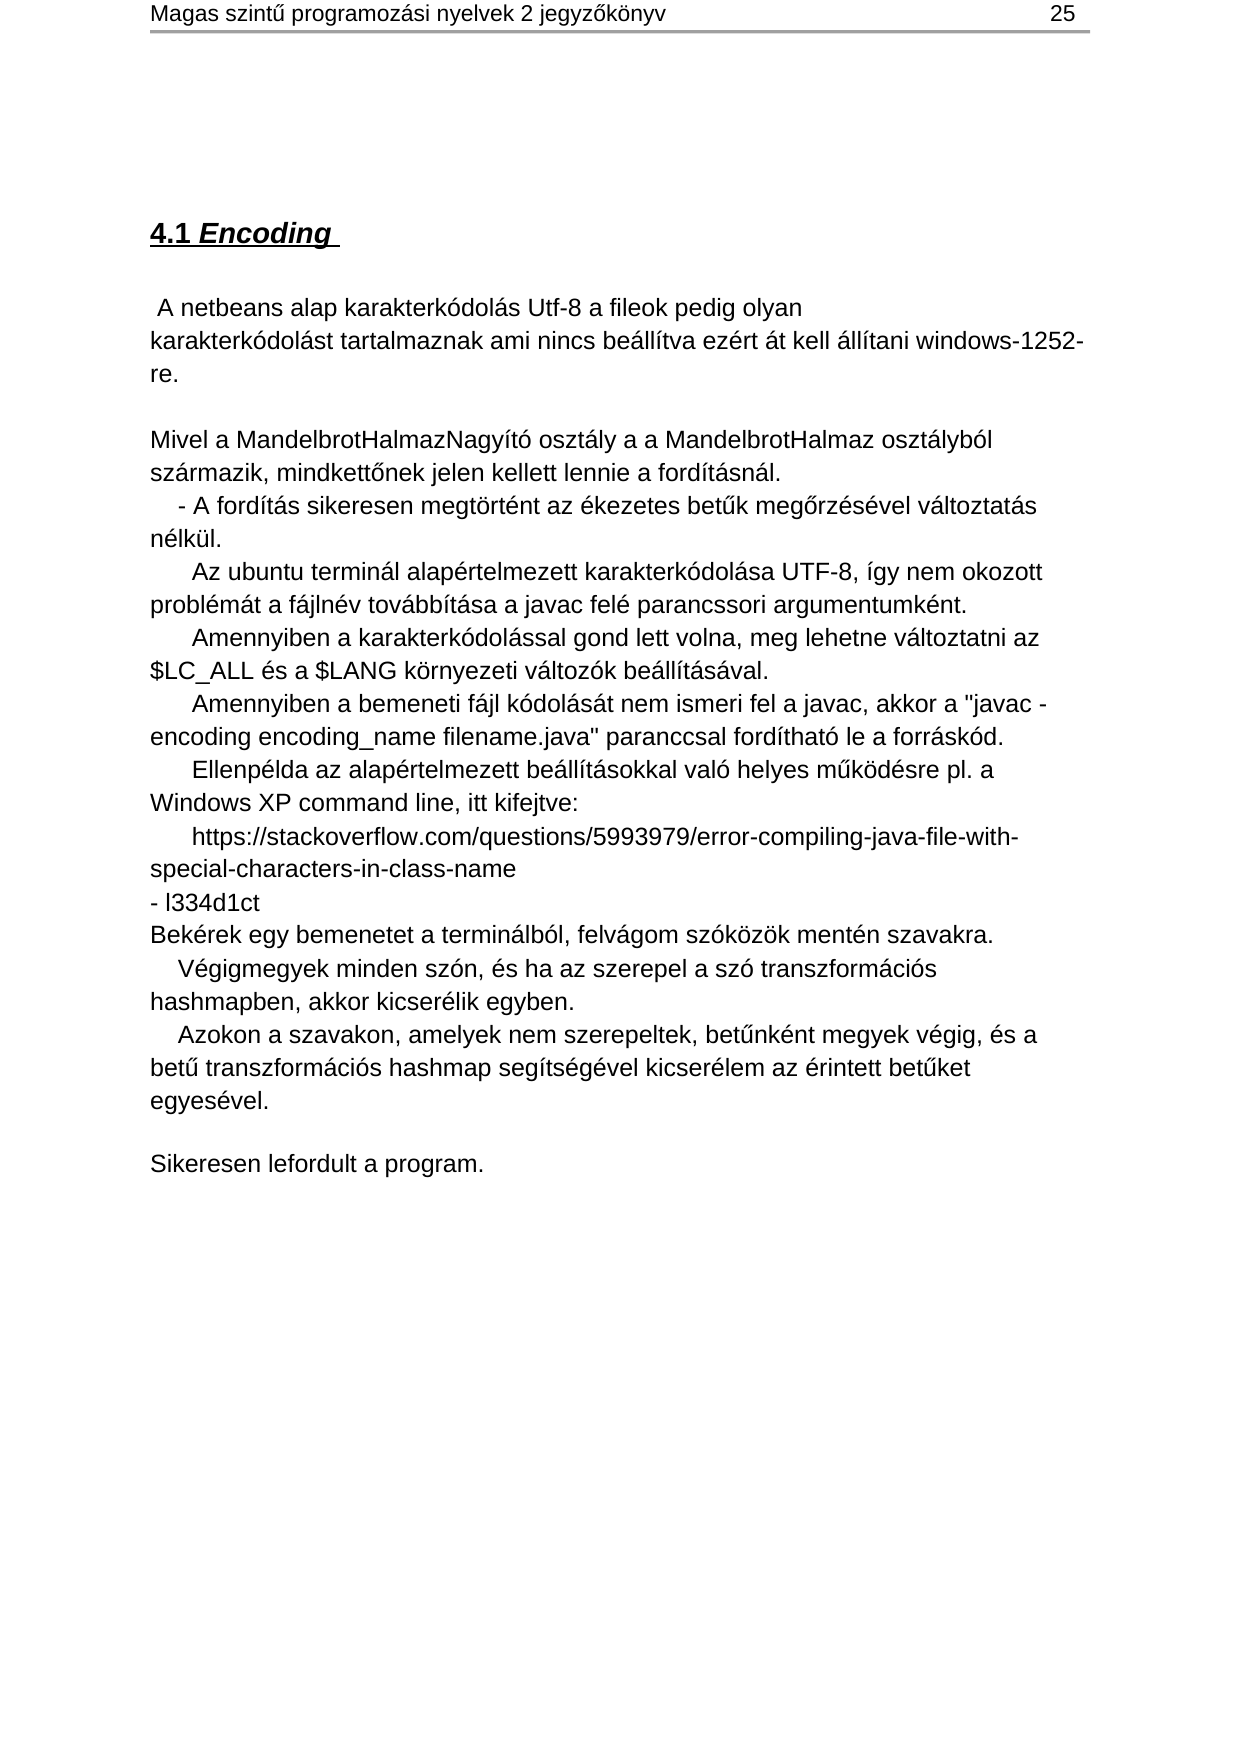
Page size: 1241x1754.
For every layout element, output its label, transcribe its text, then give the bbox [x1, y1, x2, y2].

text Az ubuntu terminál alapértelmezett karakterkódolása UTF-8, így nem okozott problémát a fájlnév továbbítása a javac felé parancssori argumentumként. [150, 557, 1090, 619]
text Mivel a MandelbrotHalmazNagyító osztály a a MandelbrotHalmaz osztályból származik, mindkettőnek jelen kellett lennie a fordításnál. [150, 425, 1090, 487]
text Azokon a szavakon, amelyek nem szerepeltek, betűnként megyek végig, és a betű transzformációs hashmap segítségével kicserélem az érintett betűket egyesével. [150, 1019, 1090, 1114]
text Sikeresen lefordult a program. [150, 1149, 1090, 1178]
text - A fordítás sikeresen megtörtént az ékezetes betűk megőrzésével változtatás nélkül. [150, 491, 1090, 553]
text Végigmegyek minden szón, és ha az szerepel a szó transzformációs hashmapben, akkor kicserélik egyben. [150, 953, 1090, 1015]
text Amennyiben a karakterkódolással gond lett volna, meg lehetne változtatni az $LC_ALL és a $LANG környezeti változók beállításával. [150, 623, 1090, 685]
text https://stackoverflow.com/questions/5993979/error-compiling-java-file-with-special-characters-in-class-name [150, 821, 1090, 883]
text karakterkódolást tartalmaznak ami nincs beállítva ezért át kell állítani windows-1252-re. [150, 326, 1090, 388]
text Ellenpélda az alapértelmezett beállításokkal való helyes működésre pl. a Windows XP command line, itt kifejtve: [150, 755, 1090, 817]
text 4.1 Encoding [150, 216, 1090, 249]
text Bekérek egy bemenetet a terminálból, felvágom szóközök mentén szavakra. [150, 921, 1090, 949]
text - l334d1ct [150, 887, 1090, 916]
text Amennyiben a bemeneti fájl kódolását nem ismeri fel a javac, akkor a "javac -encoding encoding_name filename.java" paranccsal fordítható le a forráskód. [150, 689, 1090, 751]
text A netbeans alap karakterkódolás Utf-8 a fileok pedig olyan [150, 293, 1090, 322]
